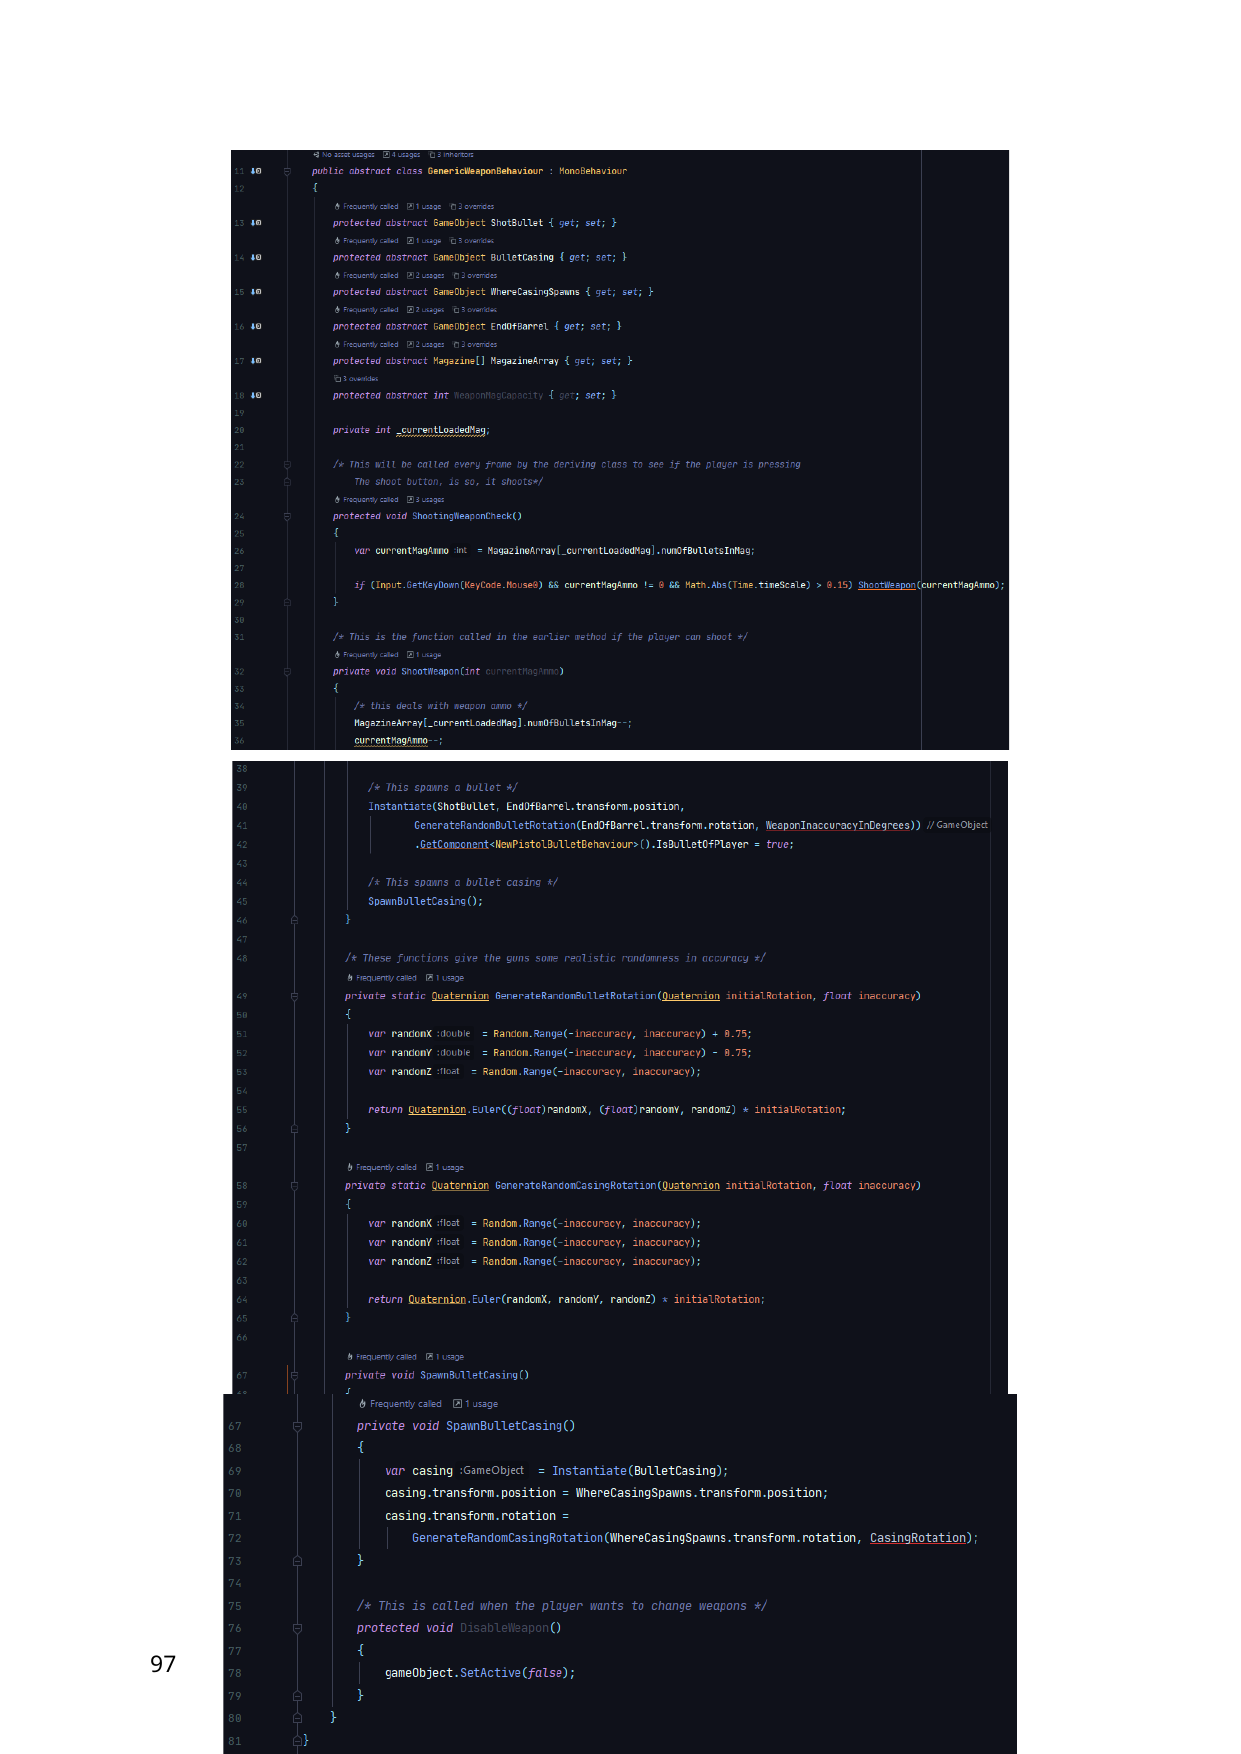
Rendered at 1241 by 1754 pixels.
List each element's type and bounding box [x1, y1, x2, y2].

picture [223, 761, 1017, 1754]
picture [231, 150, 1010, 750]
